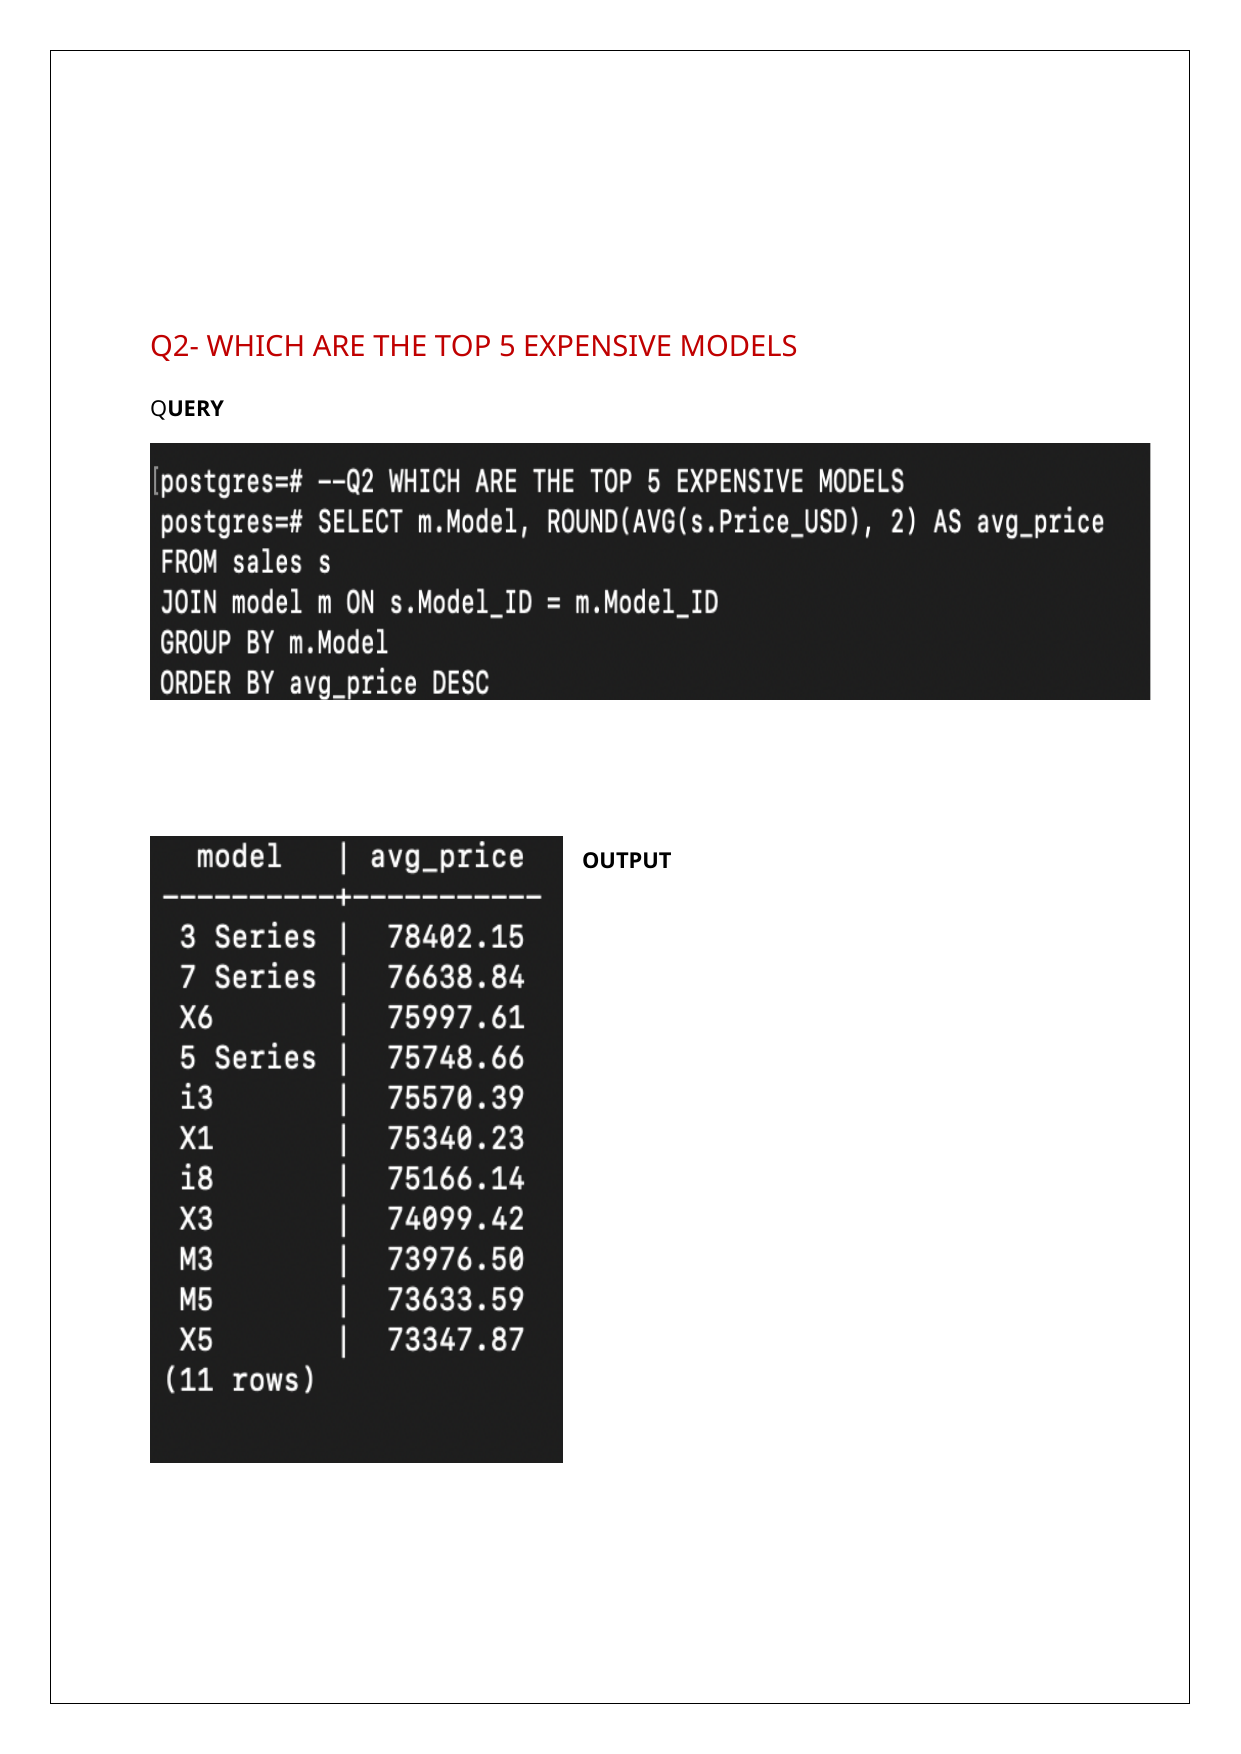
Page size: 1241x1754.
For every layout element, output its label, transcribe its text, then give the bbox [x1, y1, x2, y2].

text OUTPUT [563, 846, 1090, 875]
text QUERY [150, 393, 1090, 423]
picture [150, 836, 563, 1463]
text Q2- WHICH ARE THE TOP 5 EXPENSIVE MODELS [150, 325, 1090, 364]
picture [150, 443, 1151, 700]
